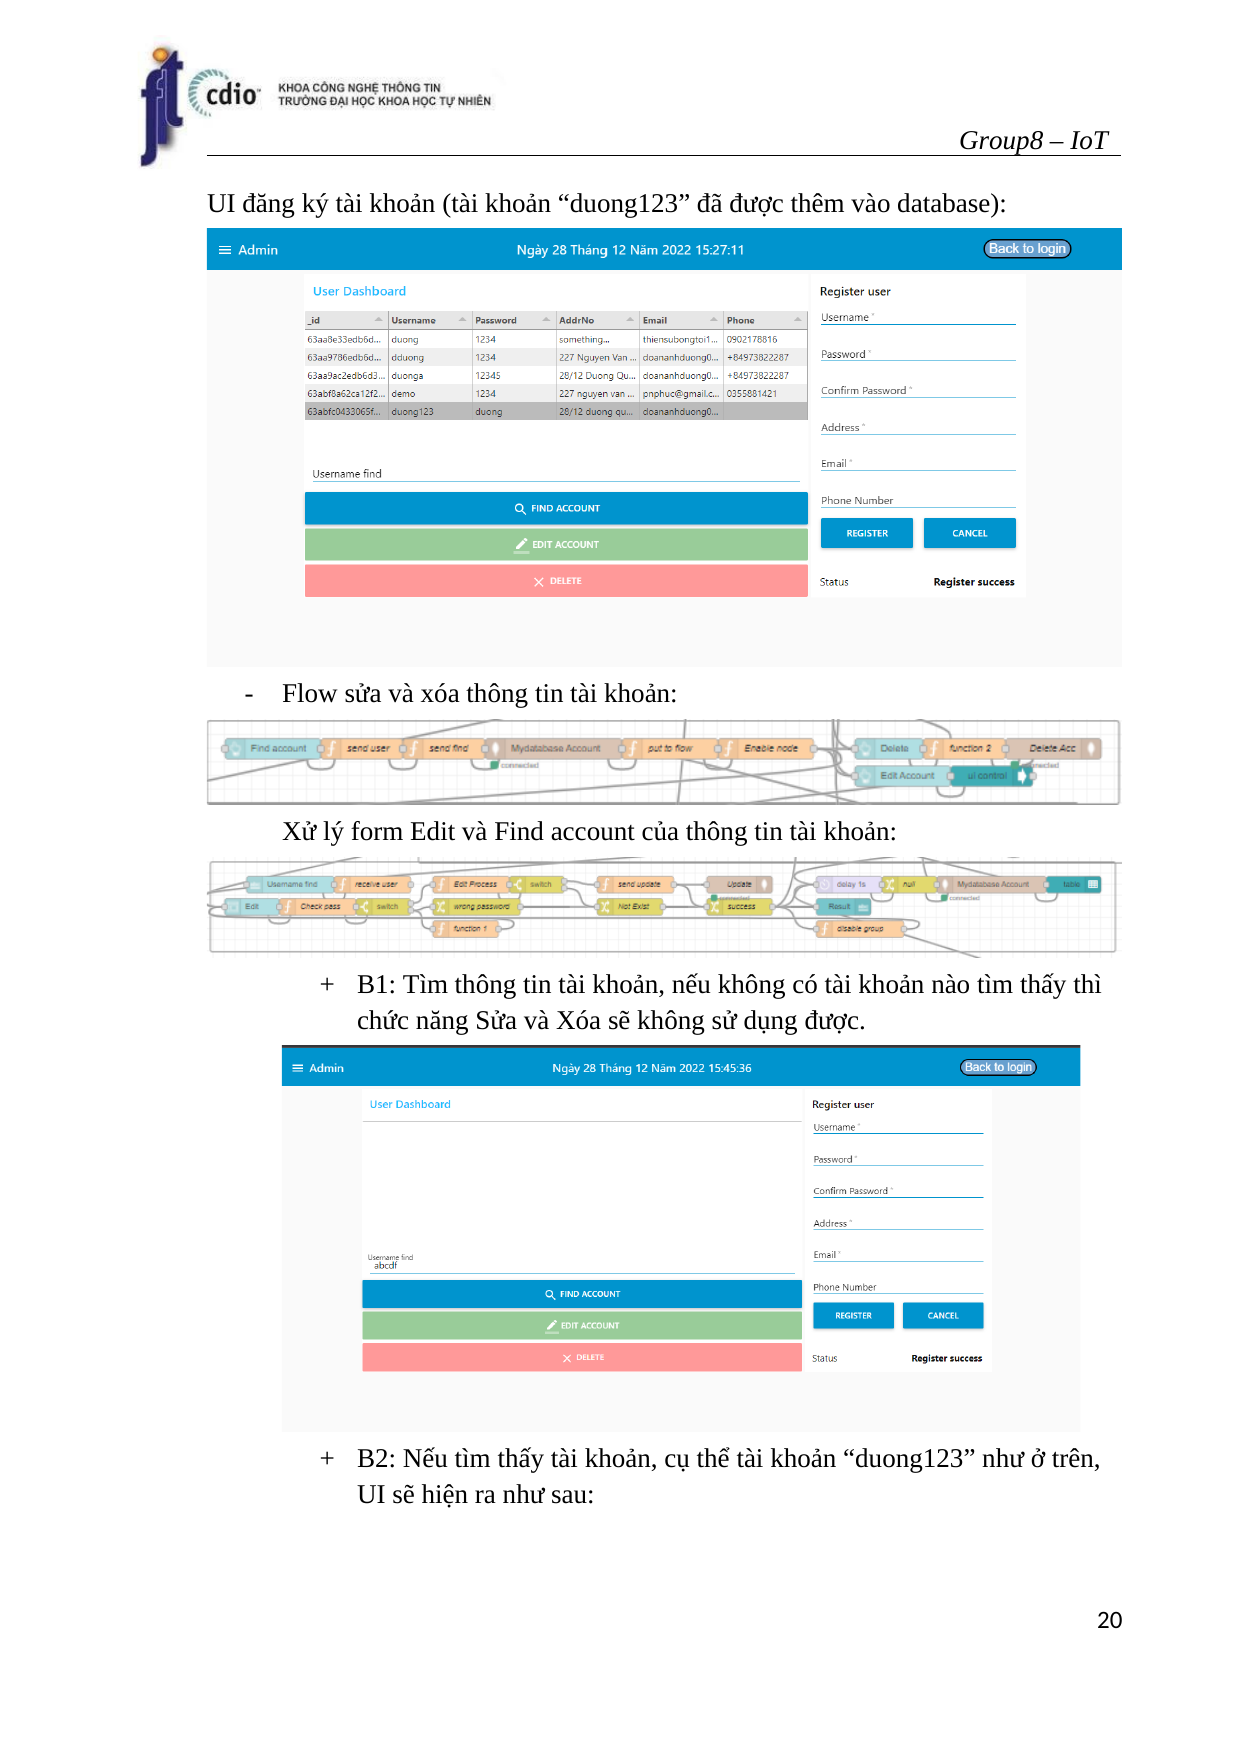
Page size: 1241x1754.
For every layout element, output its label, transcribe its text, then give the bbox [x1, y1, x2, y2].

picture [206, 271, 1122, 667]
picture [206, 857, 1122, 958]
picture [206, 719, 1122, 805]
list Flow sửa và xóa thông tin tài khoản: [244, 677, 1122, 708]
picture [137, 35, 507, 171]
picture [985, 240, 1070, 257]
list B1: Tìm thông tin tài khoản, nếu không có tài khoản nào tìm thấy thì chức năng Sửa và Xóa sẽ không sử dụng được. [319, 968, 1122, 1035]
text UI đăng ký tài khoản (tài khoản “duong123” đã được thêm vào database): [207, 187, 1122, 218]
picture [961, 1060, 1036, 1075]
list B2: Nếu tìm thấy tài khoản, cụ thể tài khoản “duong123” như ở trên, UI sẽ hiện ra như sau: [319, 1442, 1122, 1509]
text Xử lý form Edit và Find account của thông tin tài khoản: [207, 815, 1122, 846]
picture [281, 1087, 1081, 1432]
